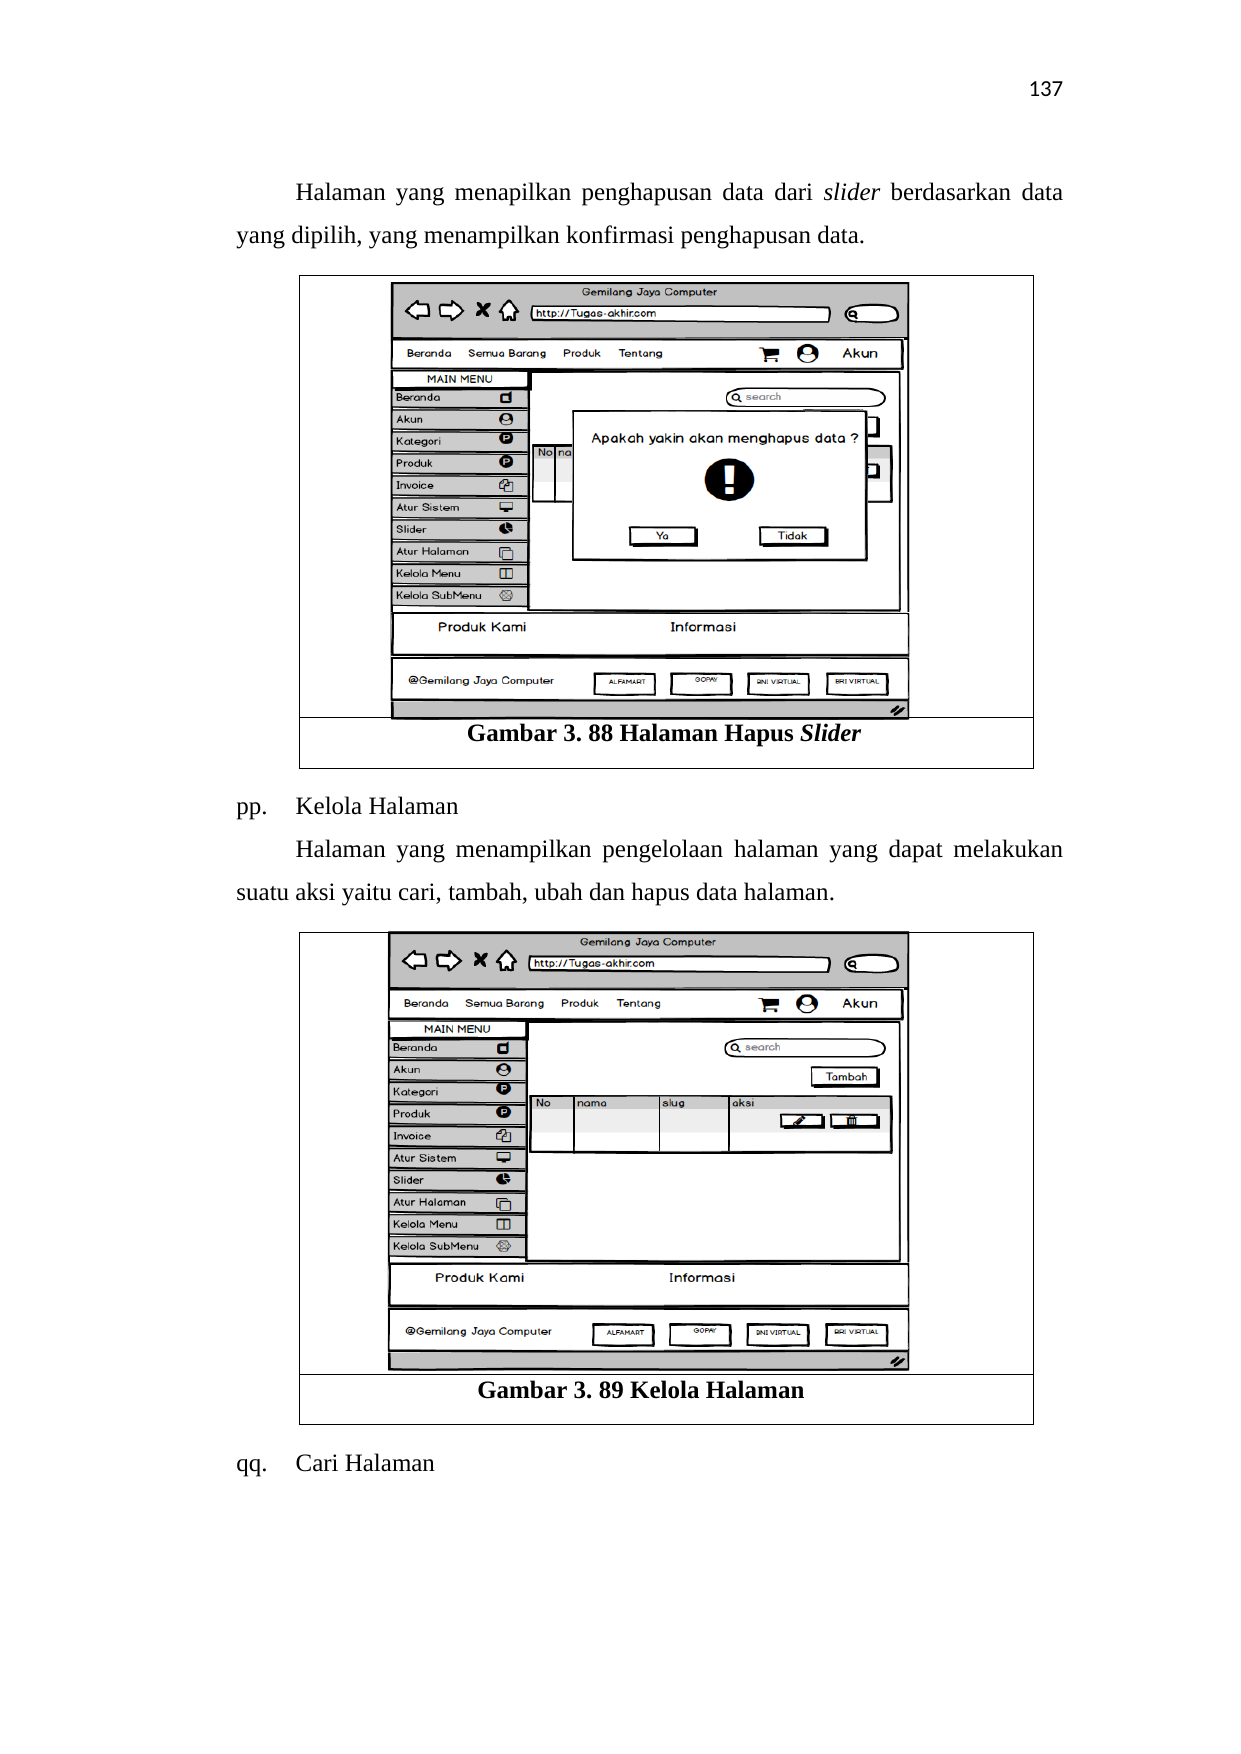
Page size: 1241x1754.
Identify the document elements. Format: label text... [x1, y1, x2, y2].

table_cell Gambar 3. 89 Kelola Halaman [300, 1375, 1033, 1424]
table_header [300, 933, 1033, 1374]
text Halaman yang menapilkan penghapusan data dari slider berdasarkan data yang dipilih, yang menampilkan konfirmasi penghapusan data. [236, 177, 1063, 249]
list Kelola Halaman [236, 791, 1063, 819]
table_cell Gambar 3. 88 Halaman Hapus Slider [300, 718, 1033, 768]
table_header [300, 276, 1033, 717]
text Halaman yang menampilkan pengelolaan halaman yang dapat melakukan suatu aksi yaitu cari, tambah, ubah dan hapus data halaman. [236, 834, 1063, 906]
list Cari Halaman [236, 1448, 1063, 1476]
